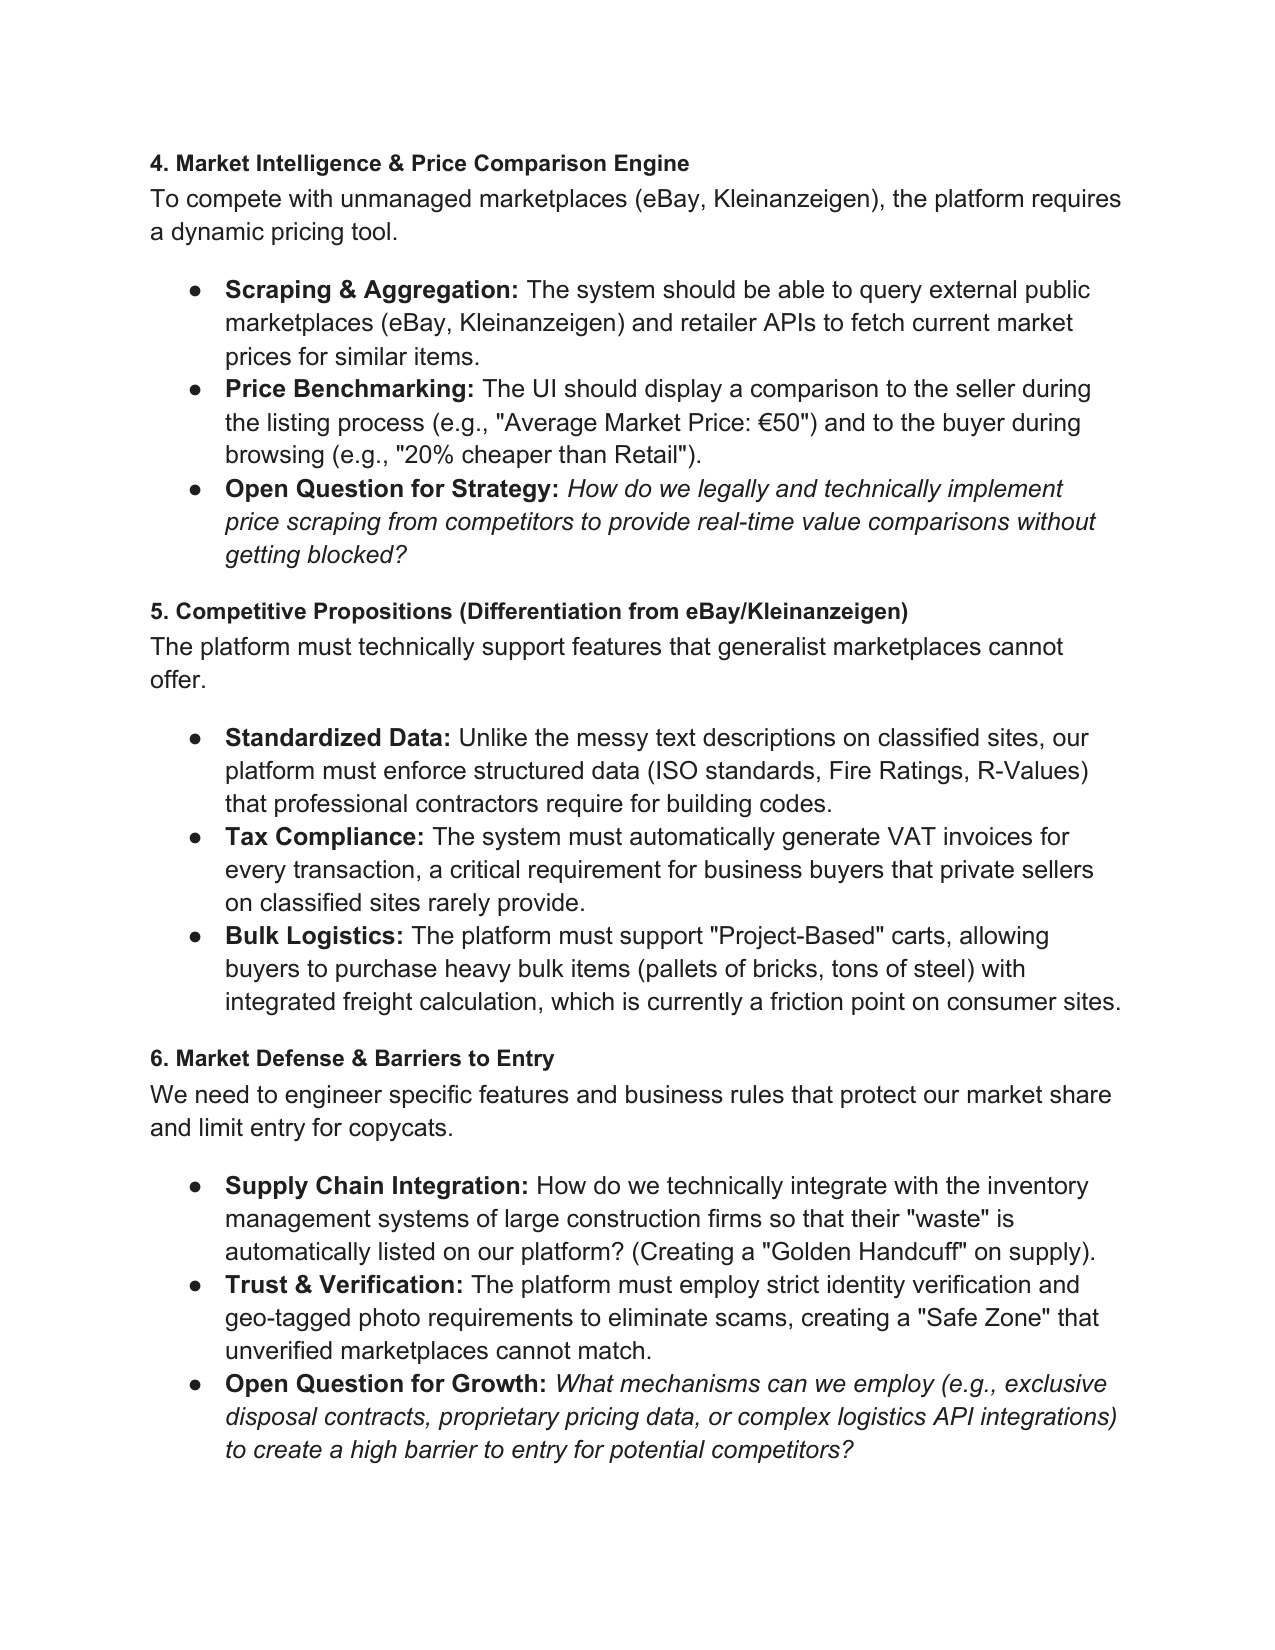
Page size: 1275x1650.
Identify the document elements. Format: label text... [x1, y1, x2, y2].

text We need to engineer specific features and business rules that protect our market share and limit entry for copycats. [150, 1079, 1125, 1141]
list Supply Chain Integration: How do we technically integrate with the inventory management systems of large construction firms so that their "waste" is automatically listed on our platform? (Creating a "Golden Handcuff" on supply). [187, 1171, 1125, 1265]
list Trust & Verification: The platform must employ strict identity verification and geo-tagged photo requirements to eliminate scams, creating a "Safe Zone" that unverified marketplaces cannot match. [187, 1270, 1125, 1364]
list Open Question for Strategy: How do we legally and technically implement price scraping from competitors to provide real-time value comparisons without getting blocked? [187, 473, 1125, 568]
list Standardized Data: Unlike the messy text descriptions on classified sites, our platform must enforce structured data (ISO standards, Fire Ratings, R-Values) that professional contractors require for building codes. [187, 723, 1125, 818]
subtitle 6. Market Defense & Barriers to Entry [150, 1045, 1125, 1072]
list Tax Compliance: The system must automatically generate VAT invoices for every transaction, a critical requirement for business buyers that private sellers on classified sites rarely provide. [187, 822, 1125, 917]
list Price Benchmarking: The UI should display a comparison to the seller during the listing process (e.g., "Average Market Price: €50") and to the buyer during browsing (e.g., "20% cheaper than Retail"). [187, 374, 1125, 469]
list Scraping & Aggregation: The system should be able to query external public marketplaces (eBay, Kleinanzeigen) and retailer APIs to fetch current market prices for similar items. [187, 275, 1125, 370]
list Bulk Logistics: The platform must support "Project-Based" carts, allowing buyers to purchase heavy bulk items (pallets of bricks, tons of steel) with integrated freight calculation, which is currently a friction point on consumer sites. [187, 921, 1125, 1016]
subtitle 4. Market Intelligence & Price Comparison Engine [150, 150, 1125, 176]
list Open Question for Growth: What mechanisms can we employ (e.g., exclusive disposal contracts, proprietary pricing data, or complex logistics API integrations) to create a high barrier to entry for potential competitors? [187, 1369, 1125, 1463]
text The platform must technically support features that generalist marketplaces cannot offer. [150, 632, 1125, 694]
text To compete with unmanaged marketplaces (eBay, Kleinanzeigen), the platform requires a dynamic pricing tool. [150, 184, 1125, 246]
subtitle 5. Competitive Propositions (Differentiation from eBay/Kleinanzeigen) [150, 598, 1125, 624]
